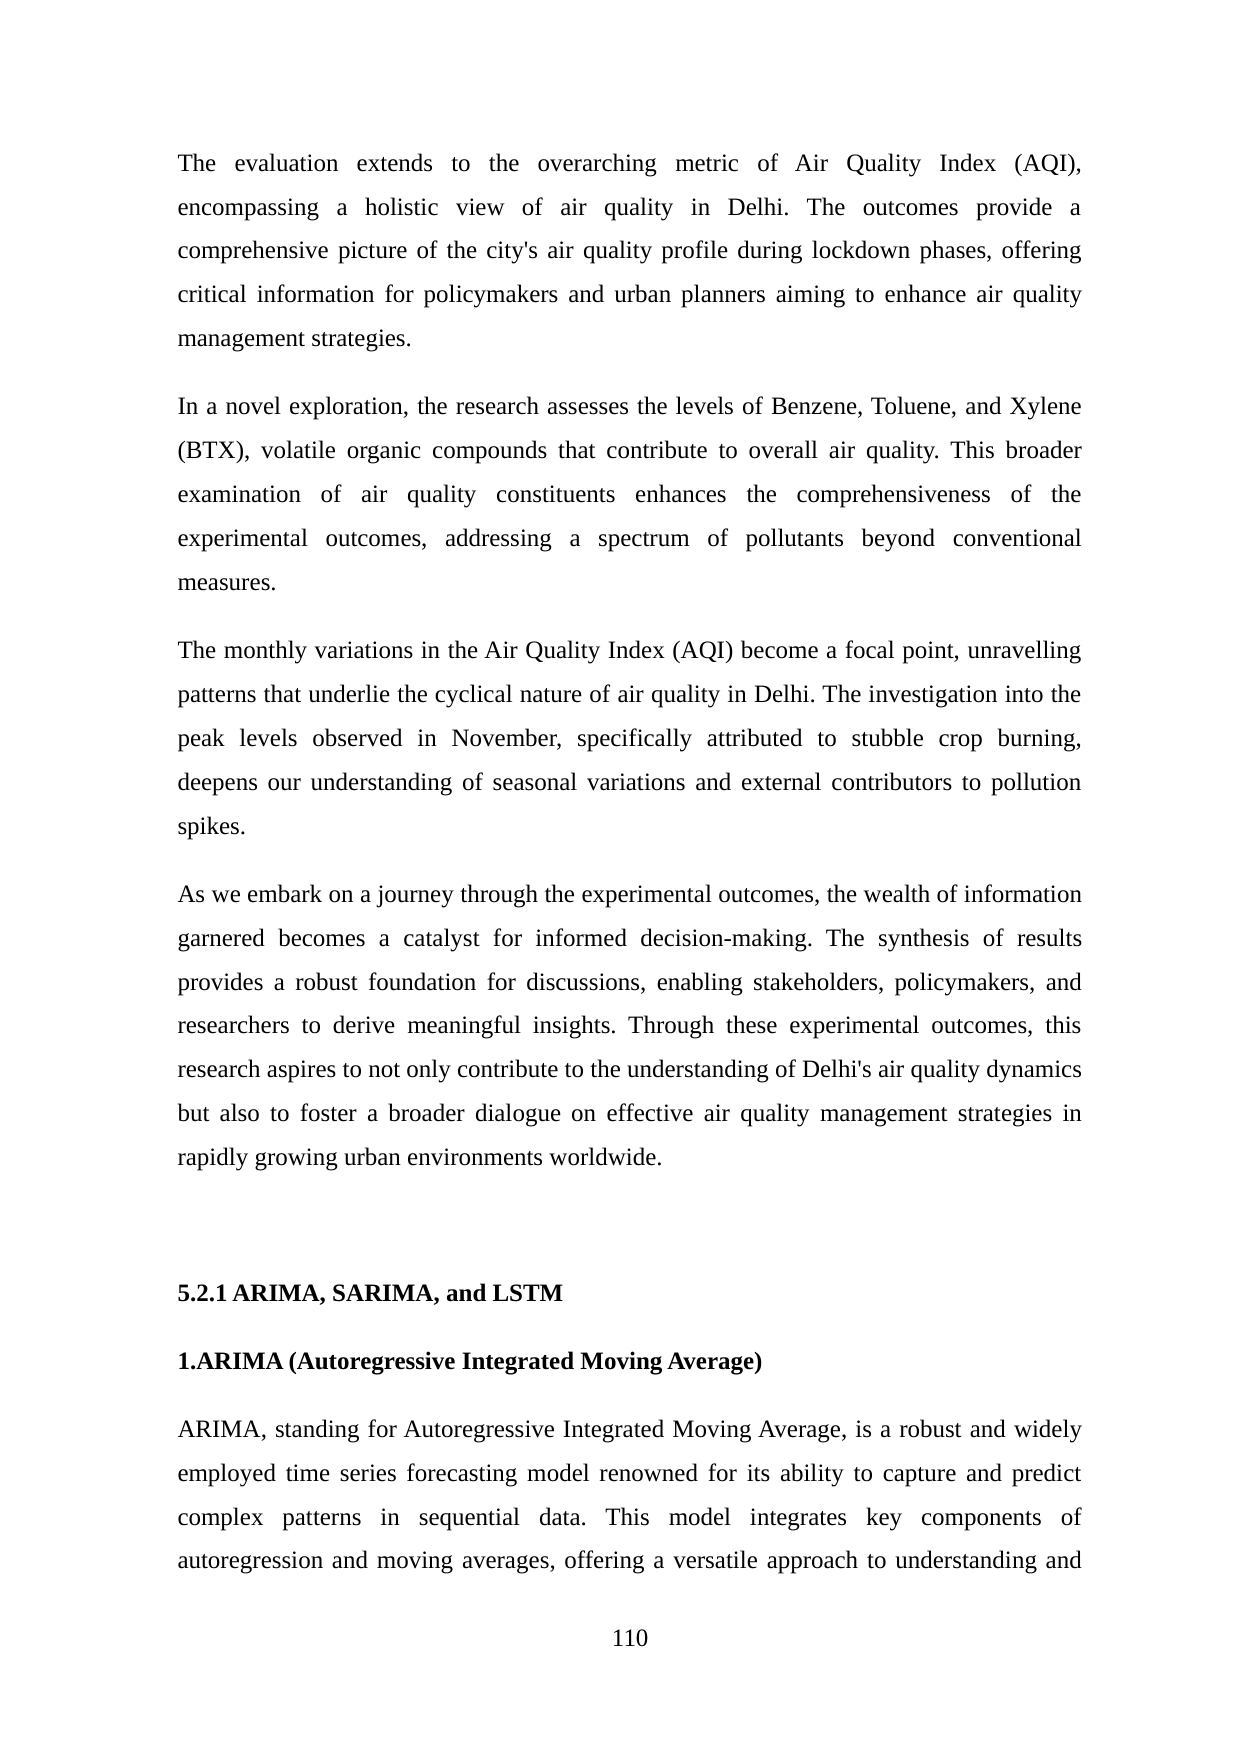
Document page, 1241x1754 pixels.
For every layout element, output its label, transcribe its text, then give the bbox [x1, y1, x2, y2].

text 1.ARIMA (Autoregressive Integrated Moving Average) [177, 1346, 1083, 1374]
text As we embark on a journey through the experimental outcomes, the wealth of information garnered becomes a catalyst for informed decision-making. The synthesis of results provides a robust foundation for discussions, enabling stakeholders, policymakers, and researchers to derive meaningful insights. Through these experimental outcomes, this research aspires to not only contribute to the understanding of Delhi's air quality dynamics but also to foster a broader dialogue on effective air quality management strategies in rapidly growing urban environments worldwide. [177, 879, 1083, 1171]
text The evaluation extends to the overarching metric of Air Quality Index (AQI), encompassing a holistic view of air quality in Delhi. The outcomes provide a comprehensive picture of the city's air quality profile during lockdown phases, offering critical information for policymakers and urban planners aiming to enhance air quality management strategies. [177, 148, 1083, 352]
text 5.2.1 ARIMA, SARIMA, and LSTM [177, 1278, 1083, 1307]
text The monthly variations in the Air Quality Index (AQI) become a focal point, unravelling patterns that underlie the cyclical nature of air quality in Delhi. The investigation into the peak levels observed in November, specifically attributed to stubble crop burning, deepens our understanding of seasonal variations and external contributors to pollution spikes. [177, 635, 1083, 839]
text In a novel exploration, the research assesses the levels of Benzene, Toluene, and Xylene (BTX), volatile organic compounds that contribute to overall air quality. This broader examination of air quality constituents enhances the comprehensiveness of the experimental outcomes, addressing a spectrum of pollutants beyond conventional measures. [177, 391, 1083, 596]
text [177, 1414, 1083, 1574]
